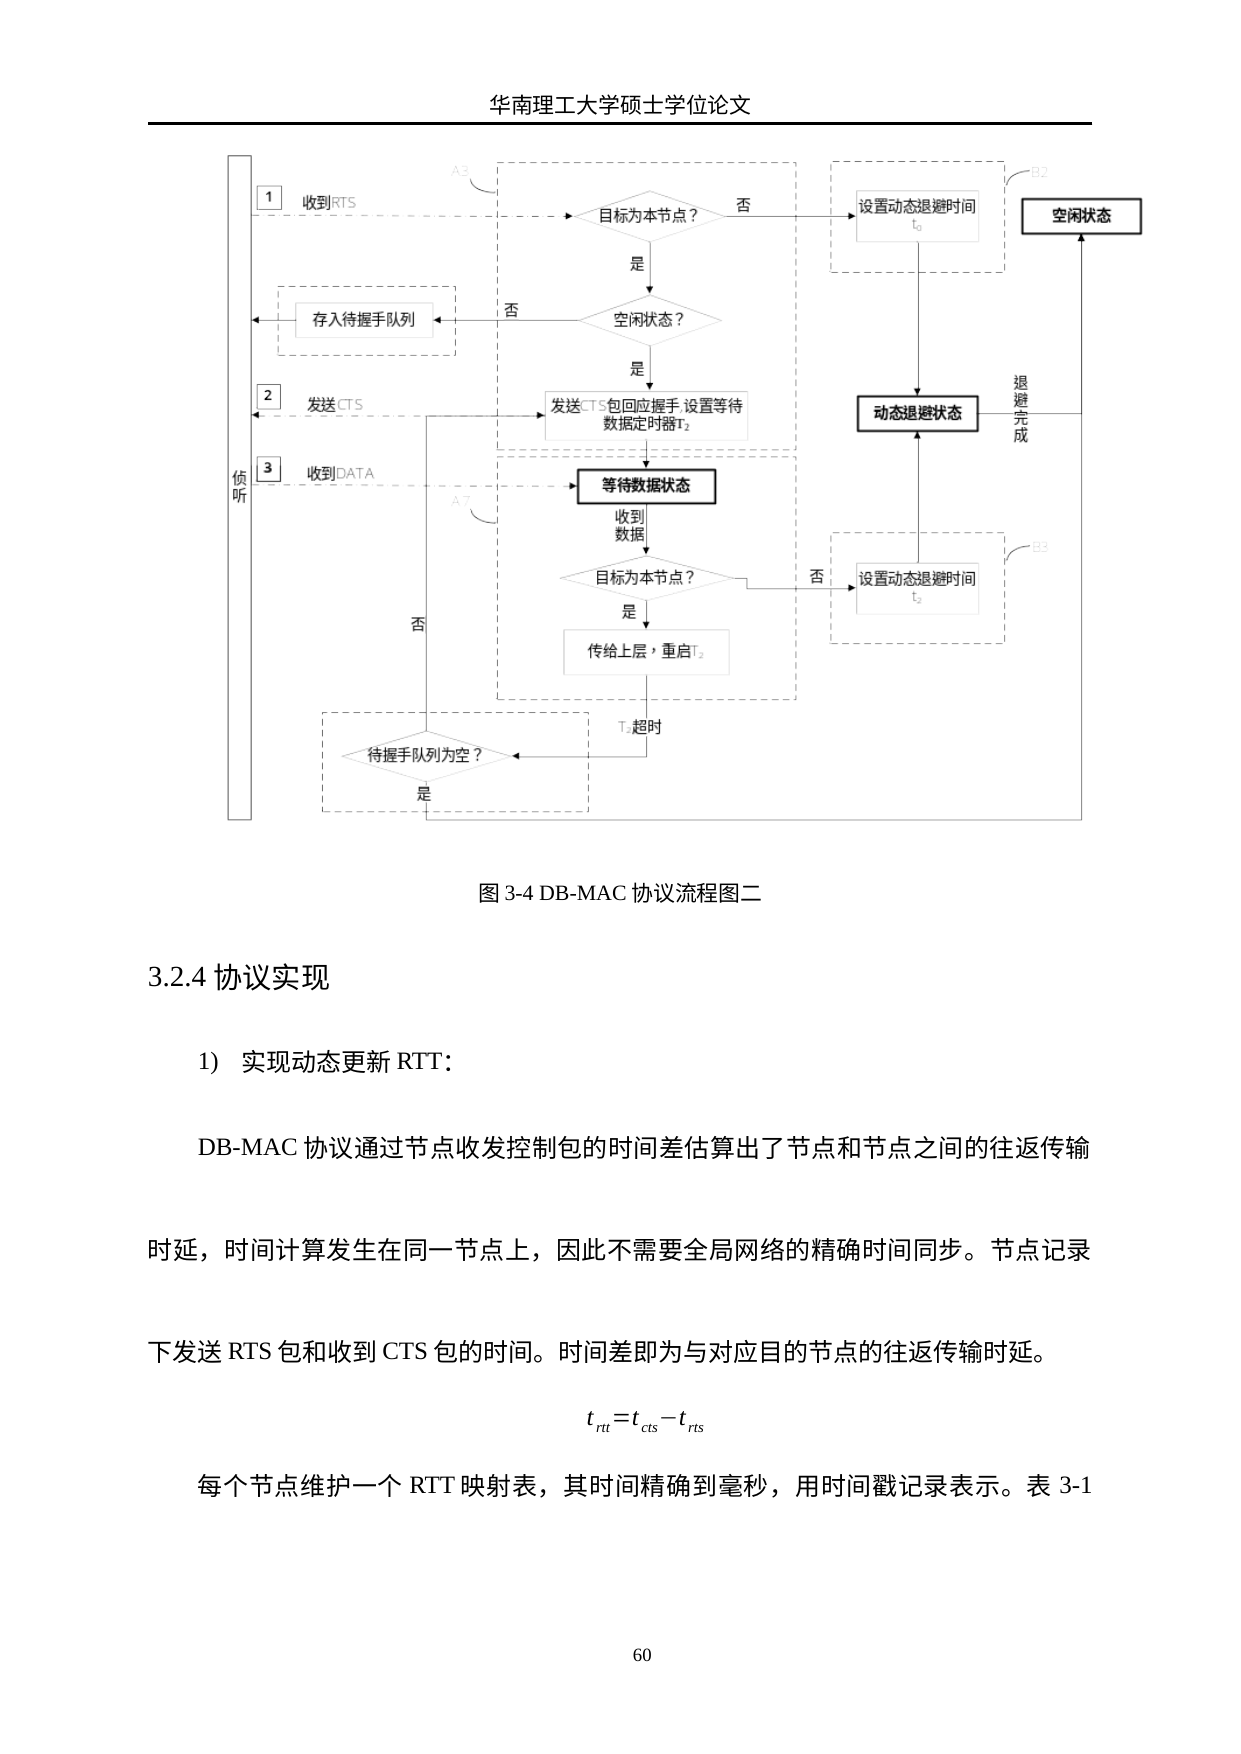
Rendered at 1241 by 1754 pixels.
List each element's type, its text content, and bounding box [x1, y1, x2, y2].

text 图3-4 DB-MAC协议流程图二 [148, 875, 1092, 909]
subtitle 3.2.4 协议实现 [148, 942, 1067, 1010]
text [148, 1451, 1092, 1519]
list 实现动态更新RTT： [198, 1027, 1092, 1095]
text DB-MAC协议通过节点收发控制包的时间差估算出了节点和节点之间的往返传输时延，时间计算发生在同一节点上，因此不需要全局网络的精确时间同步。节点记录下发送RTS包和收到CTS包的时间。时间差即为与对应目的节点的往返传输时延。 [148, 1113, 1092, 1384]
